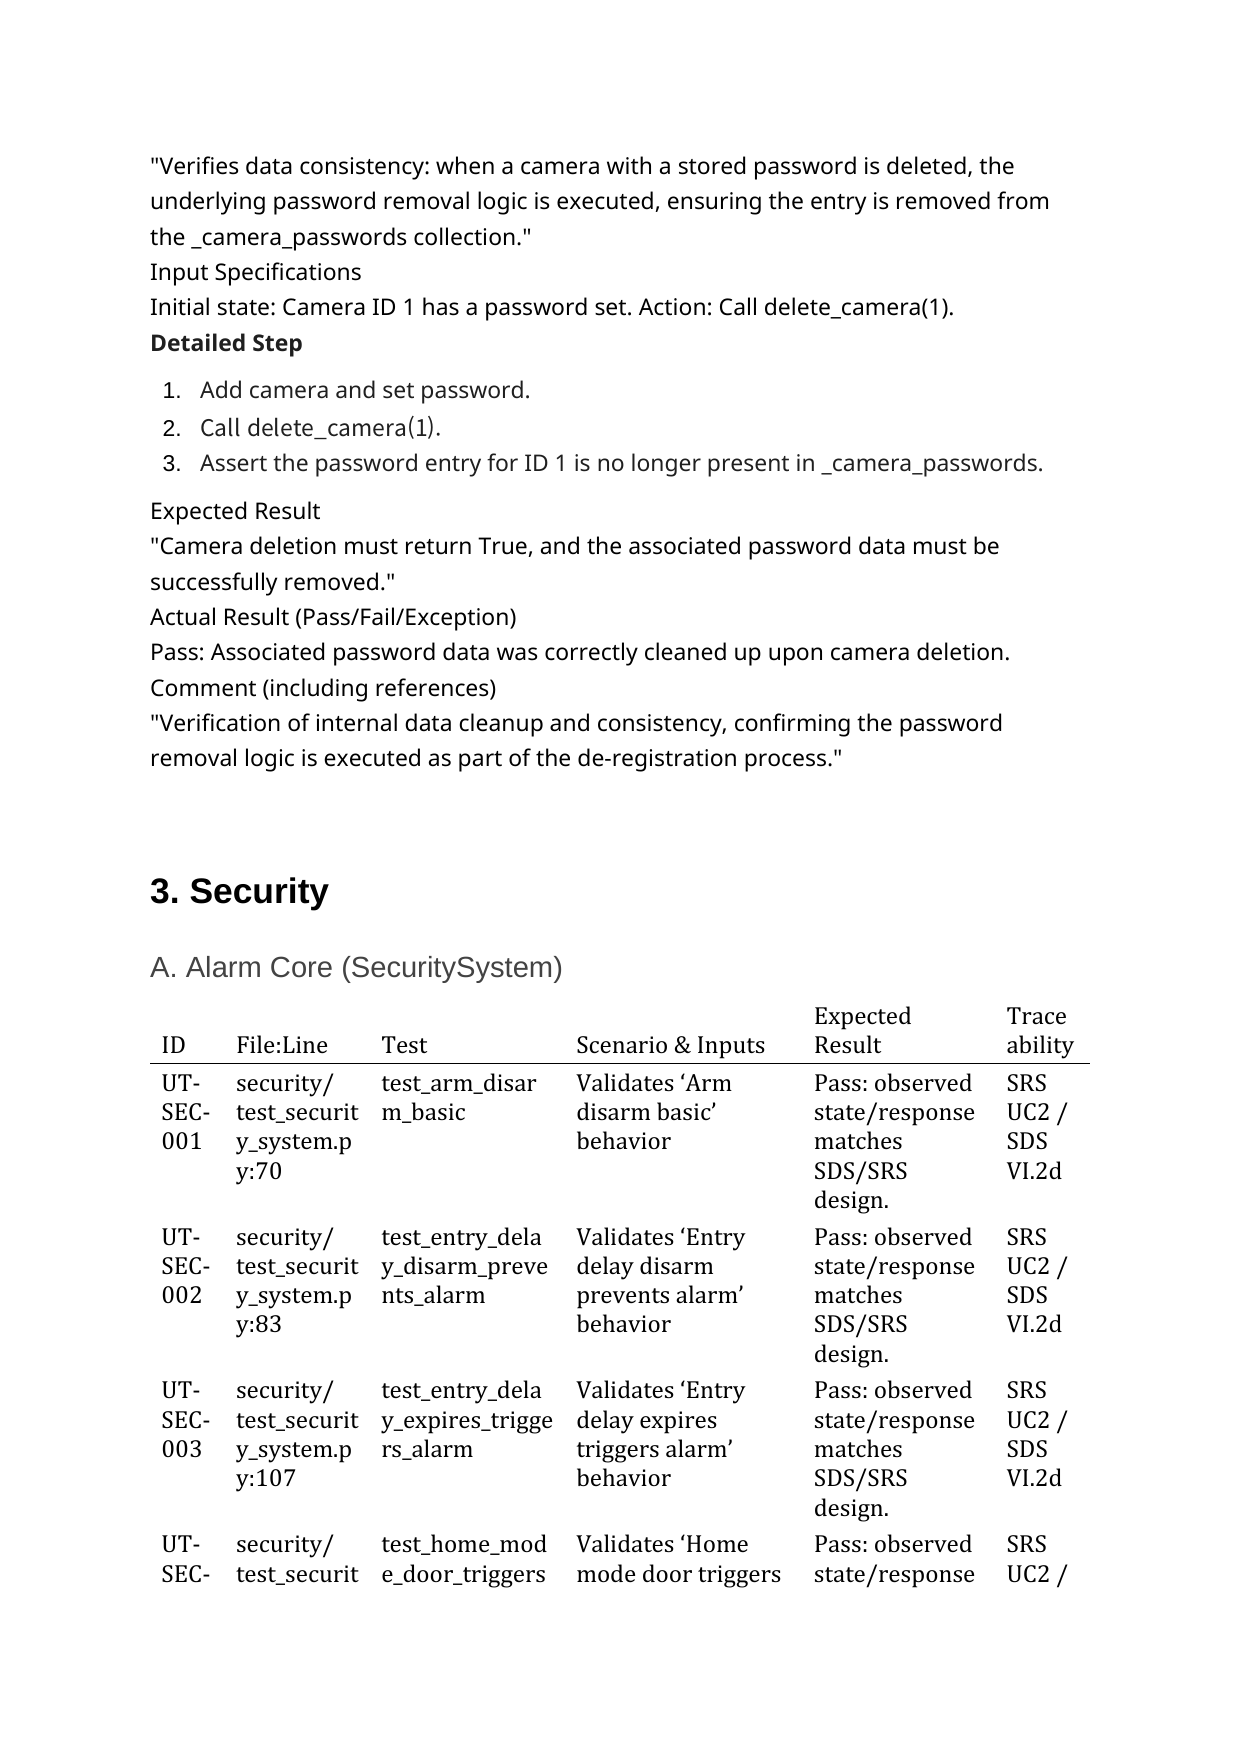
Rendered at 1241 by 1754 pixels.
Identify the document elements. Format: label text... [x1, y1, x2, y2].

list Add camera and set password. [162, 374, 1090, 406]
text Actual Result (Pass/Fail/Exception) [150, 601, 1090, 632]
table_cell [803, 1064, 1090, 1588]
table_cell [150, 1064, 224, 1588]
text "Verifies data consistency: when a camera with a stored password is deleted, the underlying password removal logic is executed, ensuring the entry is removed from the _camera_passwords collection." [150, 150, 1090, 252]
text Expected Result [150, 495, 1090, 526]
list Assert the password entry for ID 1 is no longer present in _camera_passwords. [162, 447, 1090, 478]
text Pass: Associated password data was correctly cleaned up upon camera deletion. [150, 636, 1090, 667]
list Call delete_camera(1). [162, 410, 1090, 443]
text Input Specifications [150, 256, 1090, 287]
text Detailed Step [150, 327, 1090, 358]
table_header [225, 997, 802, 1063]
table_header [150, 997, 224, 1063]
text "Camera deletion must return True, and the associated password data must be successfully removed." [150, 530, 1090, 597]
subtitle A. Alarm Core (SecuritySystem) [150, 950, 1090, 984]
subtitle 3. Security [150, 870, 1090, 911]
text Initial state: Camera ID 1 has a password set. Action: Call delete_camera(1). [150, 291, 1090, 322]
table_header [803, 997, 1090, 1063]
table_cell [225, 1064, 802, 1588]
text Comment (including references) [150, 672, 1090, 703]
text "Verification of internal data cleanup and consistency, confirming the password removal logic is executed as part of the de-registration process." [150, 707, 1090, 773]
